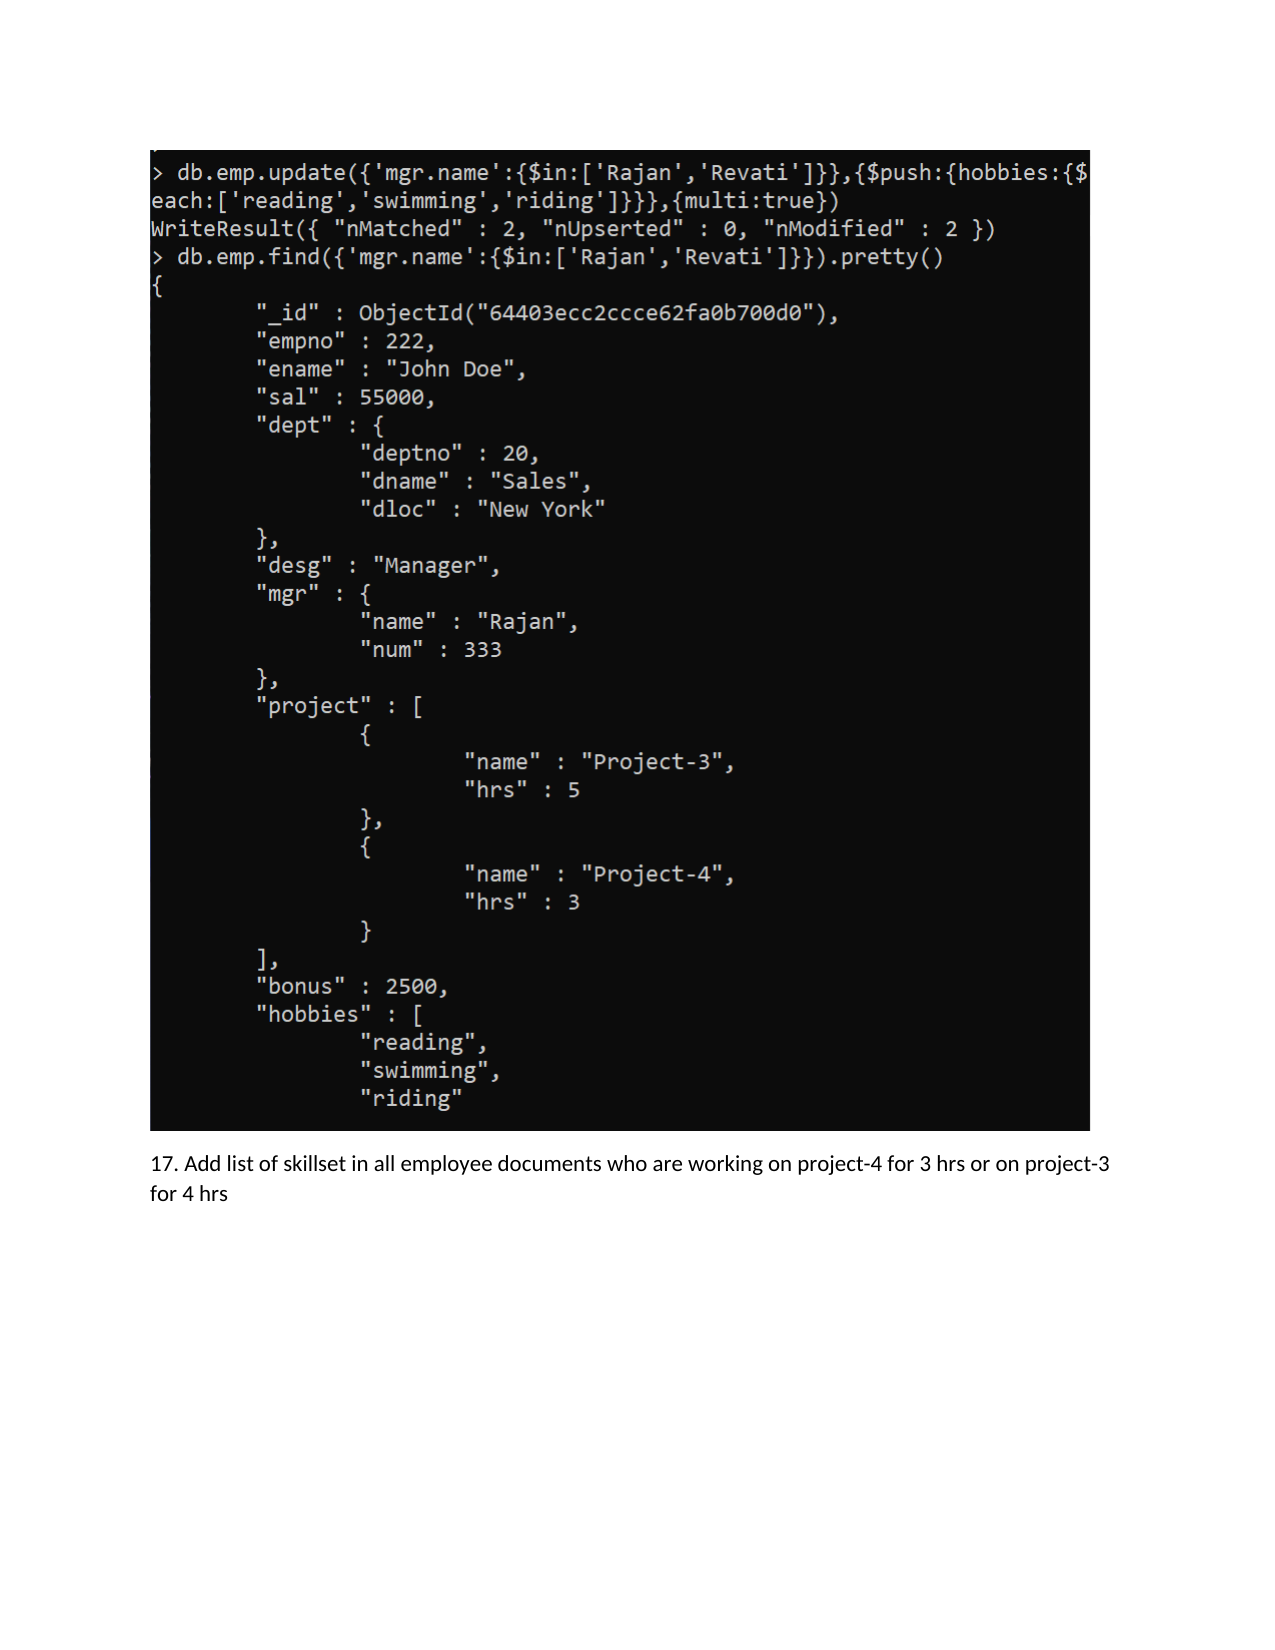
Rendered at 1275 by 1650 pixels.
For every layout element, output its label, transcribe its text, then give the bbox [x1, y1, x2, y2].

text 17. Add list of skillset in all employee documents who are working on project-4 for 3 hrs or on project-3 for 4 hrs [150, 1149, 1125, 1207]
picture [150, 150, 1091, 1131]
